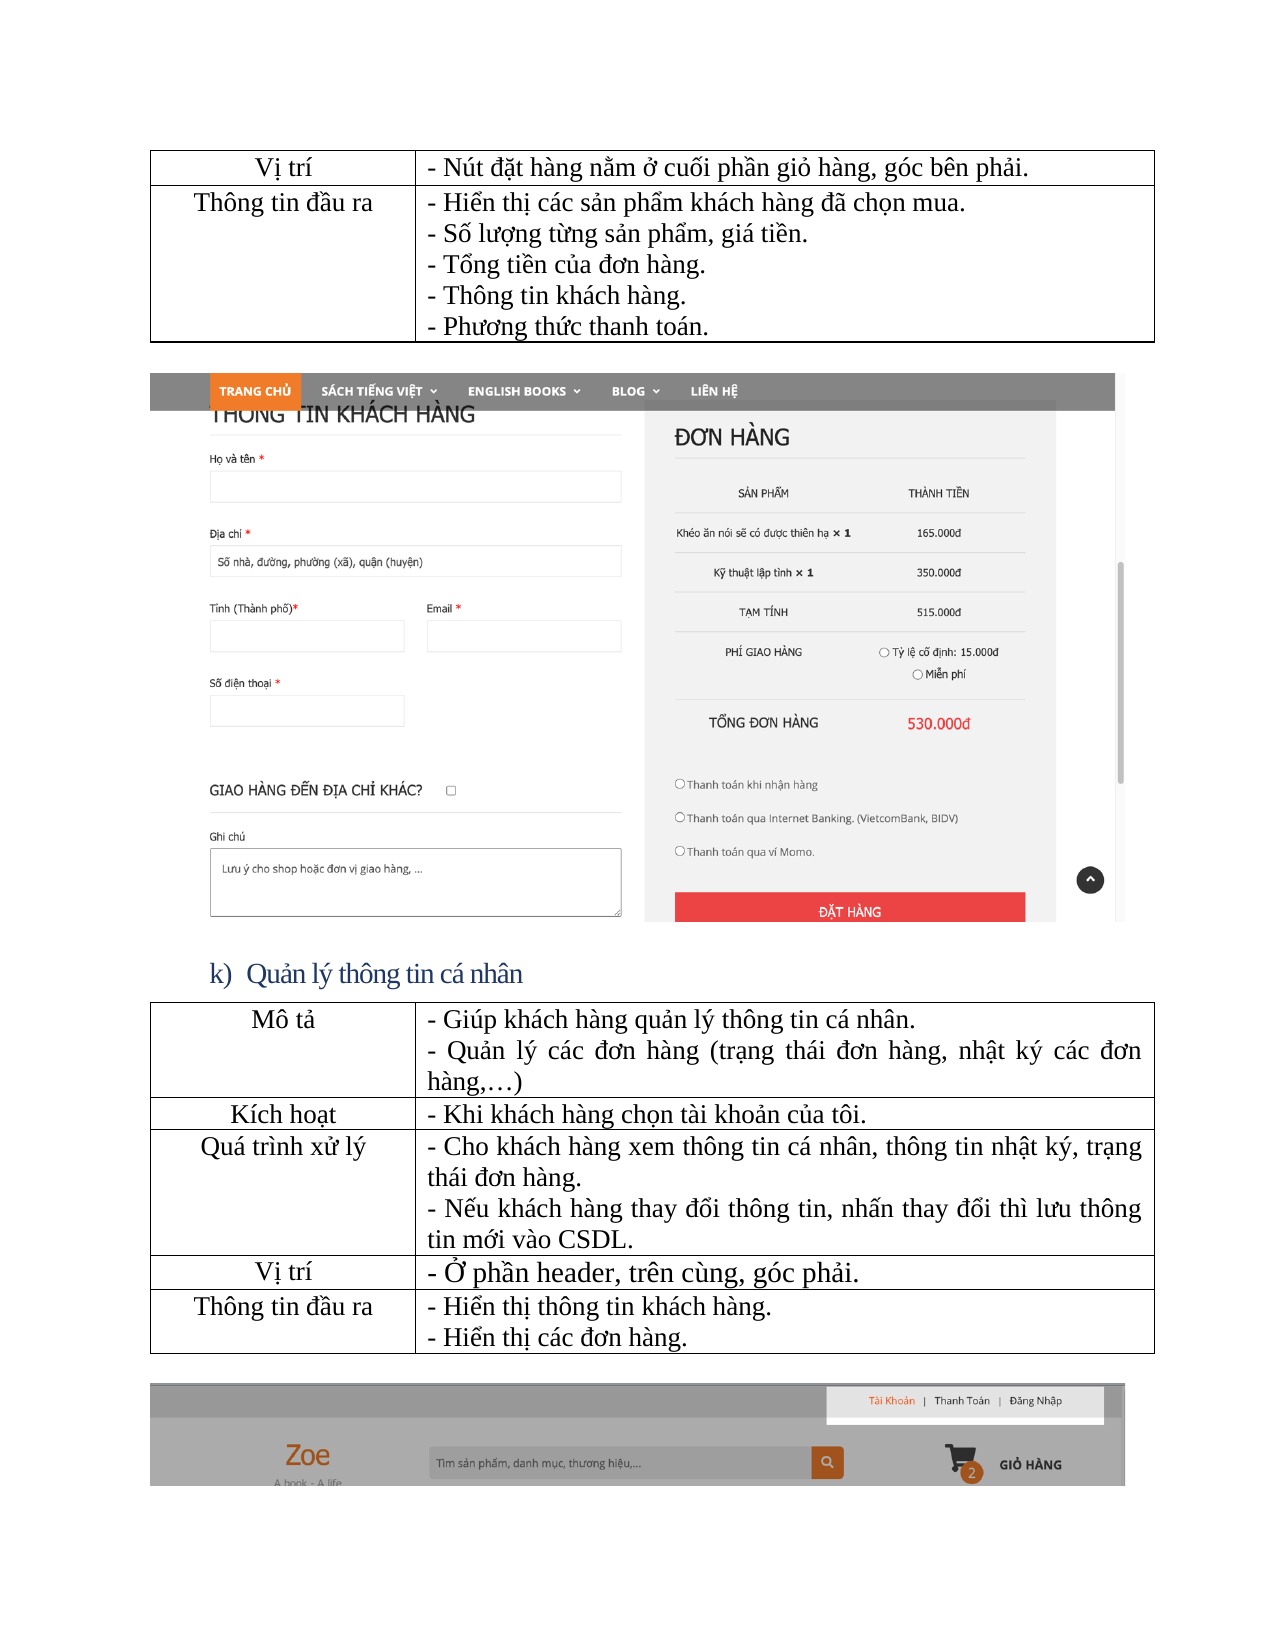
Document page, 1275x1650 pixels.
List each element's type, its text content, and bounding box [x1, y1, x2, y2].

subtitle Quản lý thông tin cá nhân [209, 956, 1125, 990]
table_cell - Nút đặt hàng nằm ở cuối phần giỏ hàng, góc bên phải. [416, 151, 1154, 185]
table_cell Vị trí [151, 1256, 415, 1289]
table_cell - Hiển thị các sản phẩm khách hàng đã chọn mua. - Số lượng từng sản phẩm, giá tiền. - Tổng tiền của đơn hàng. - Thông tin khách hàng. - Phương thức thanh toán. [416, 186, 1154, 341]
table_cell Quá trình xử lý [151, 1130, 415, 1254]
table_cell - Cho khách hàng xem thông tin cá nhân, thông tin nhật ký, trạng thái đơn hàng. - Nếu khách hàng thay đổi thông tin, nhấn thay đổi thì lưu thông tin mới vào CSDL. [416, 1130, 1154, 1254]
picture [150, 373, 1125, 922]
picture [150, 1383, 1125, 1486]
table_cell - Hiển thị thông tin khách hàng. - Hiển thị các đơn hàng. [416, 1290, 1154, 1352]
table_cell - Khi khách hàng chọn tài khoản của tôi. [416, 1098, 1154, 1129]
table_cell Vị trí [151, 151, 415, 185]
table_cell Kích hoạt [151, 1098, 415, 1129]
table_cell - Ở phần header, trên cùng, góc phải. [416, 1256, 1154, 1289]
table_header Mô tả [151, 1003, 415, 1097]
table_header - Giúp khách hàng quản lý thông tin cá nhân. - Quản lý các đơn hàng (trạng thái đơn hàng, nhật ký các đơn hàng,…) [416, 1003, 1154, 1097]
table_cell Thông tin đầu ra [151, 186, 415, 341]
table_cell Thông tin đầu ra [151, 1290, 415, 1352]
